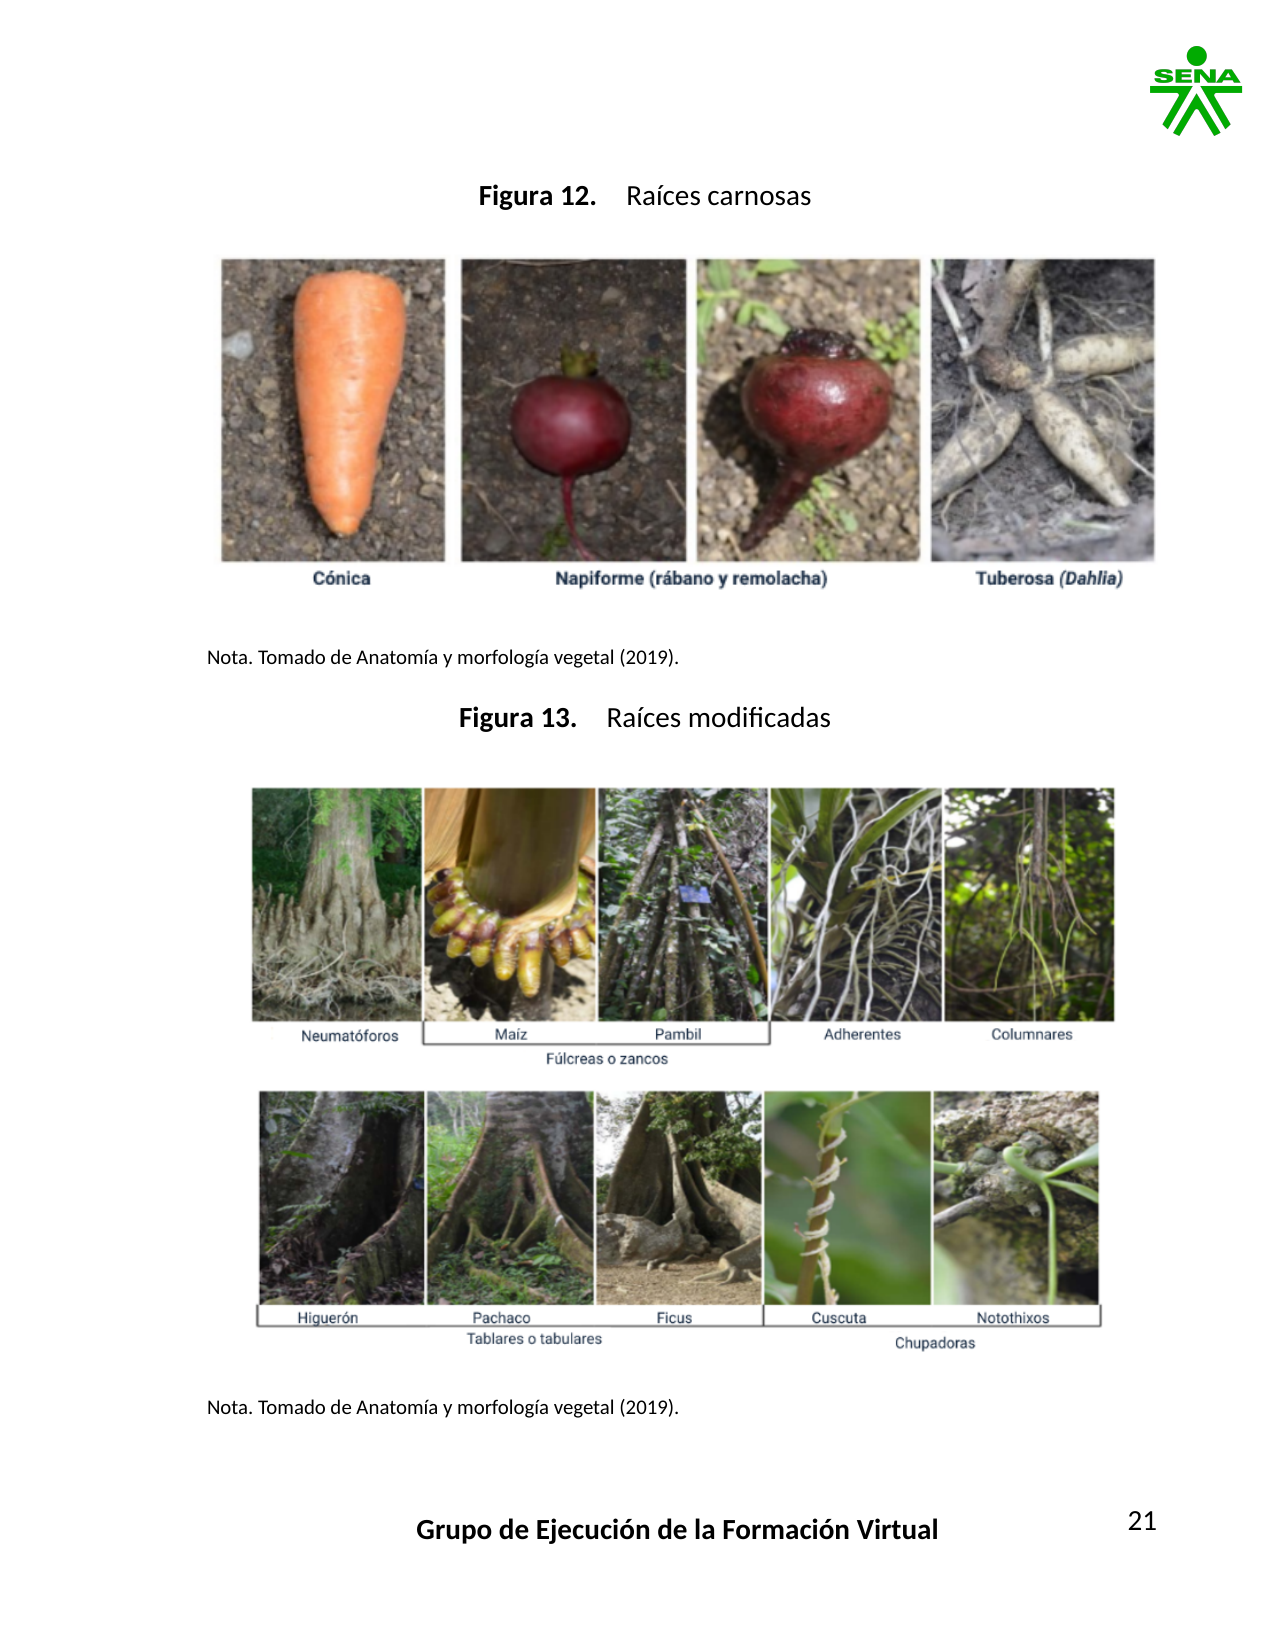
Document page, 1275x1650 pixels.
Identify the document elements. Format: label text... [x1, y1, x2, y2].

picture [206, 247, 1173, 610]
text Nota. Tomado de Anatomía y morfología vegetal (2019). [133, 644, 1157, 670]
text Raíces modificadas [133, 699, 1157, 735]
text Raíces carnosas [133, 177, 1157, 213]
picture [1150, 46, 1243, 136]
picture [206, 769, 1159, 1360]
text Nota. Tomado de Anatomía y morfología vegetal (2019). [133, 1394, 1157, 1419]
